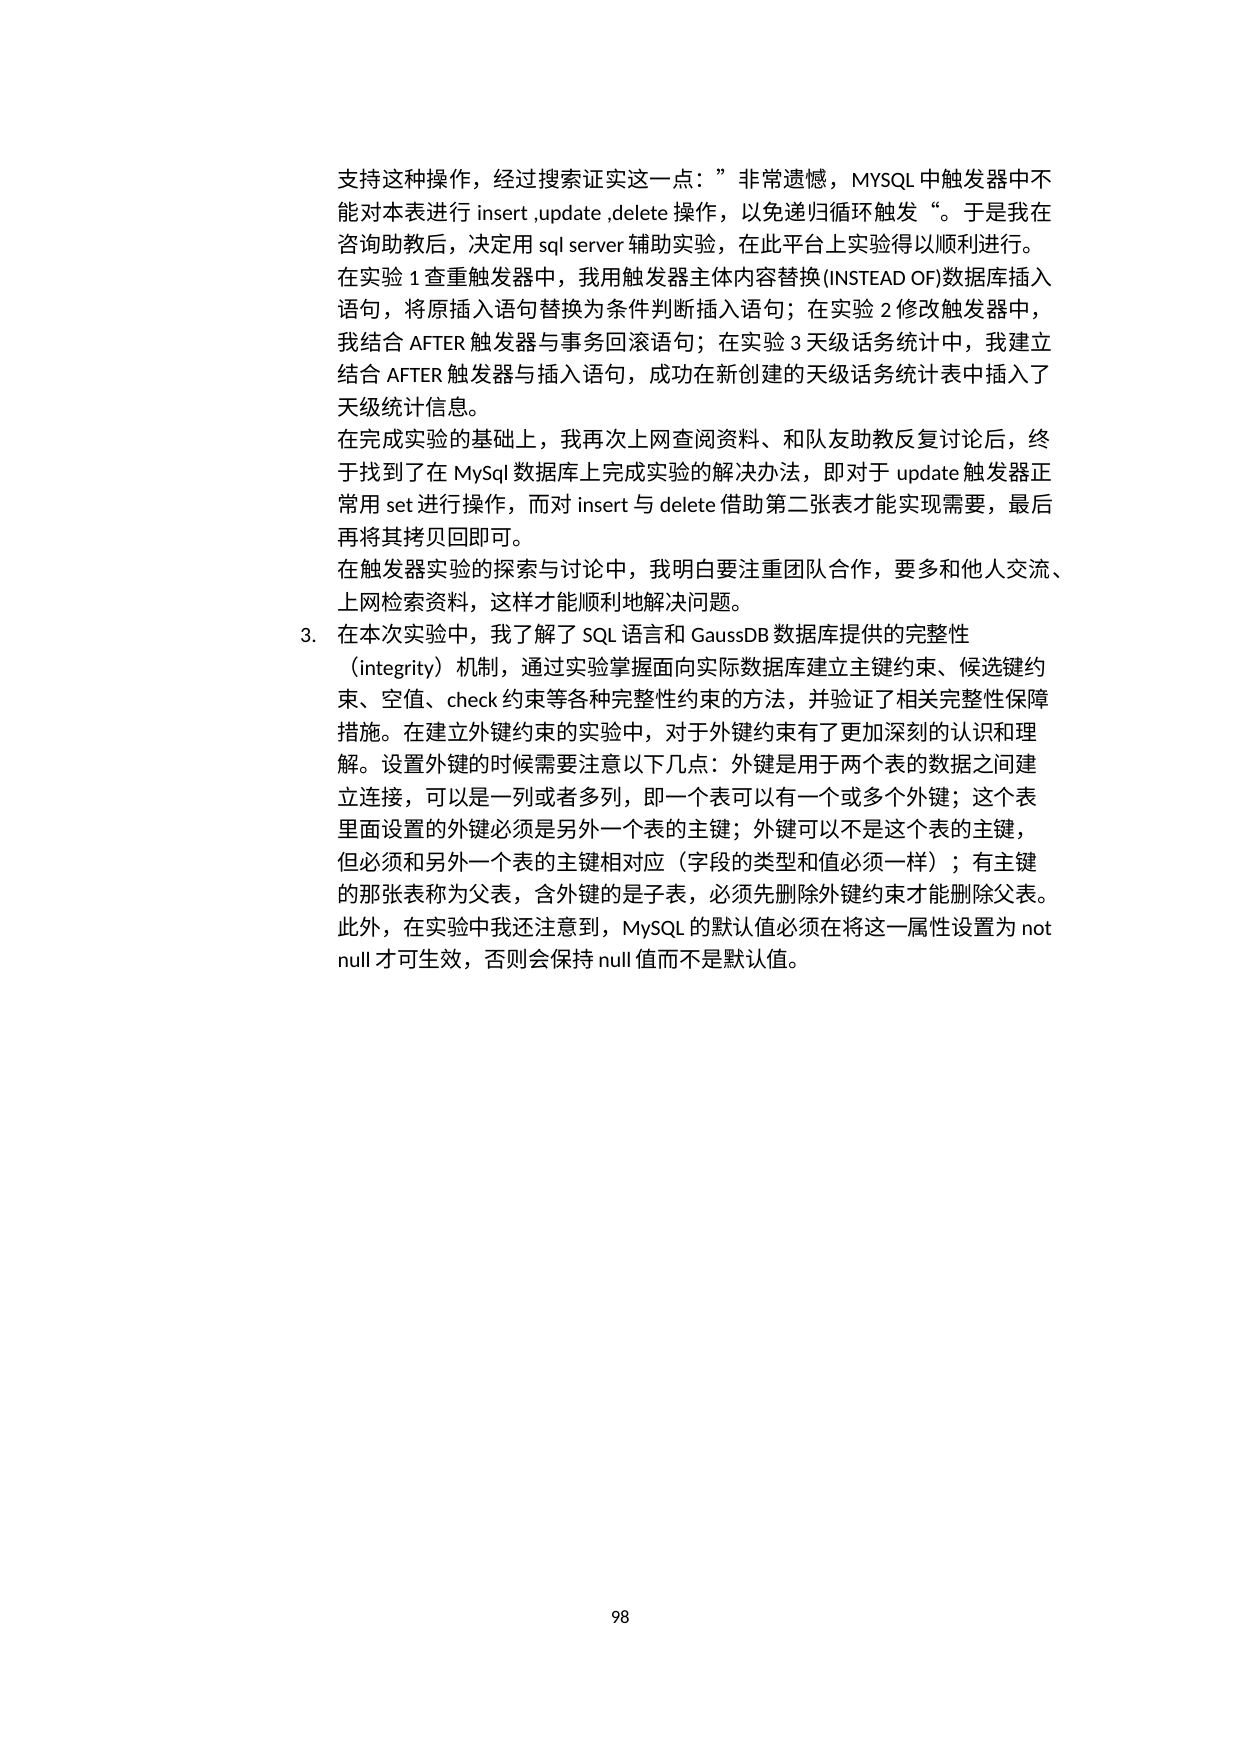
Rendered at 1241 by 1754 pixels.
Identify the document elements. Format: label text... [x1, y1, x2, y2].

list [337, 162, 1053, 259]
list 在实验1查重触发器中，我用触发器主体内容替换(INSTEAD OF)数据库插入语句，将原插入语句替换为条件判断插入语句；在实验2修改触发器中，我结合AFTER触发器与事务回滚语句；在实验3天级话务统计中，我建立结合AFTER触发器与插入语句，成功在新创建的天级话务统计表中插入了天级统计信息。 [337, 259, 1053, 422]
list 在本次实验中，我了解了SQL语言和GaussDB数据库提供的完整性（integrity）机制，通过实验掌握面向实际数据库建立主键约束、候选键约束、空值、check约束等各种完整性约束的方法，并验证了相关完整性保障措施。在建立外键约束的实验中，对于外键约束有了更加深刻的认识和理解。设置外键的时候需要注意以下几点：外键是用于两个表的数据之间建立连接，可以是一列或者多列，即一个表可以有一个或多个外键；这个表里面设置的外键必须是另外一个表的主键；外键可以不是这个表的主键，但必须和另外一个表的主键相对应（字段的类型和值必须一样）；有主键的那张表称为父表，含外键的是子表，必须先删除外键约束才能删除父表。此外，在实验中我还注意到，MySQL的默认值必须在将这一属性设置为not null才可生效，否则会保持null值而不是默认值。 [300, 617, 1053, 974]
list 在完成实验的基础上，我再次上网查阅资料、和队友助教反复讨论后，终于找到了在MySql数据库上完成实验的解决办法，即对于update触发器正常用set进行操作，而对insert与delete借助第二张表才能实现需要，最后再将其拷贝回即可。 [337, 422, 1053, 552]
list 在触发器实验的探索与讨论中，我明白要注重团队合作，要多和他人交流、上网检索资料，这样才能顺利地解决问题。 [337, 552, 1053, 617]
